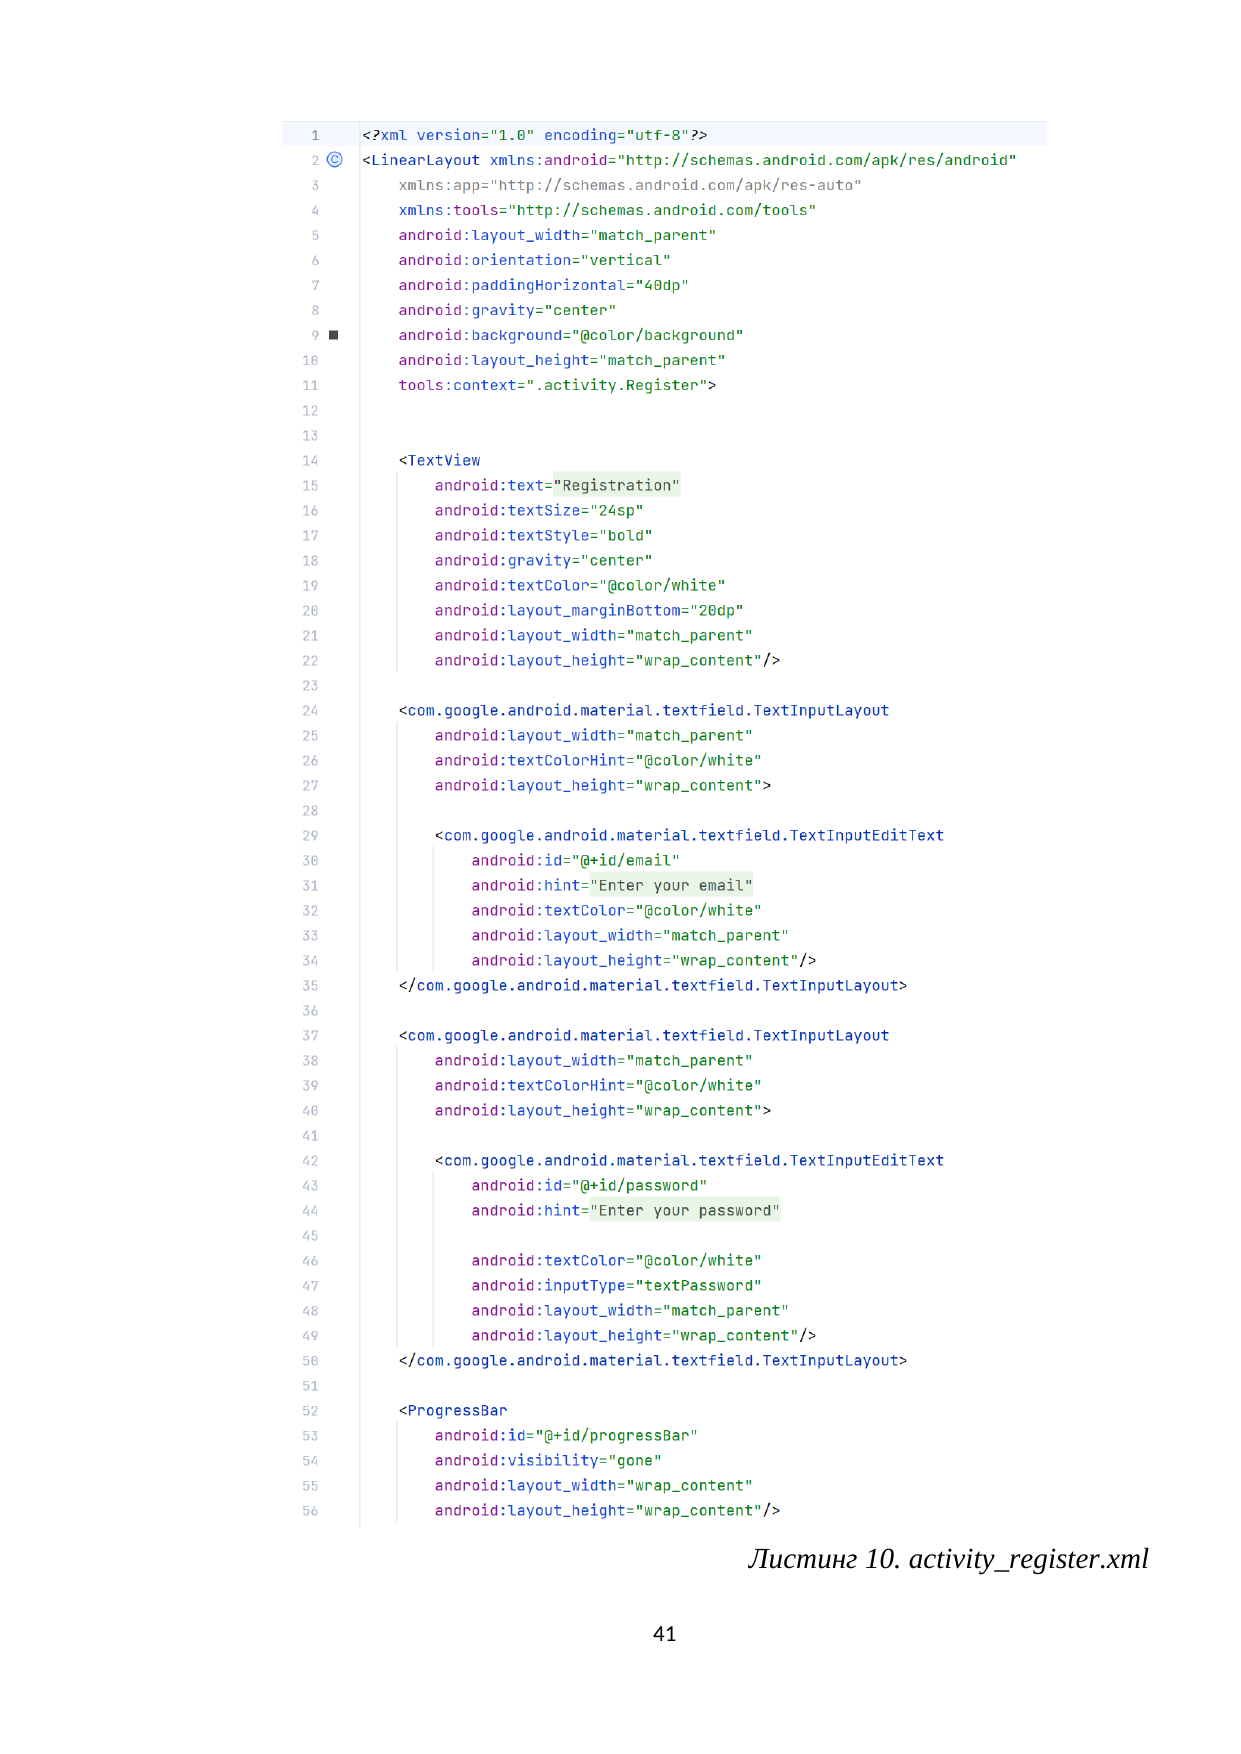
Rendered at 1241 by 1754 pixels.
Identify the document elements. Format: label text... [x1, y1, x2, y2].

text Листинг 10. activity_register.xml [177, 1541, 1152, 1575]
picture [282, 118, 1047, 1528]
